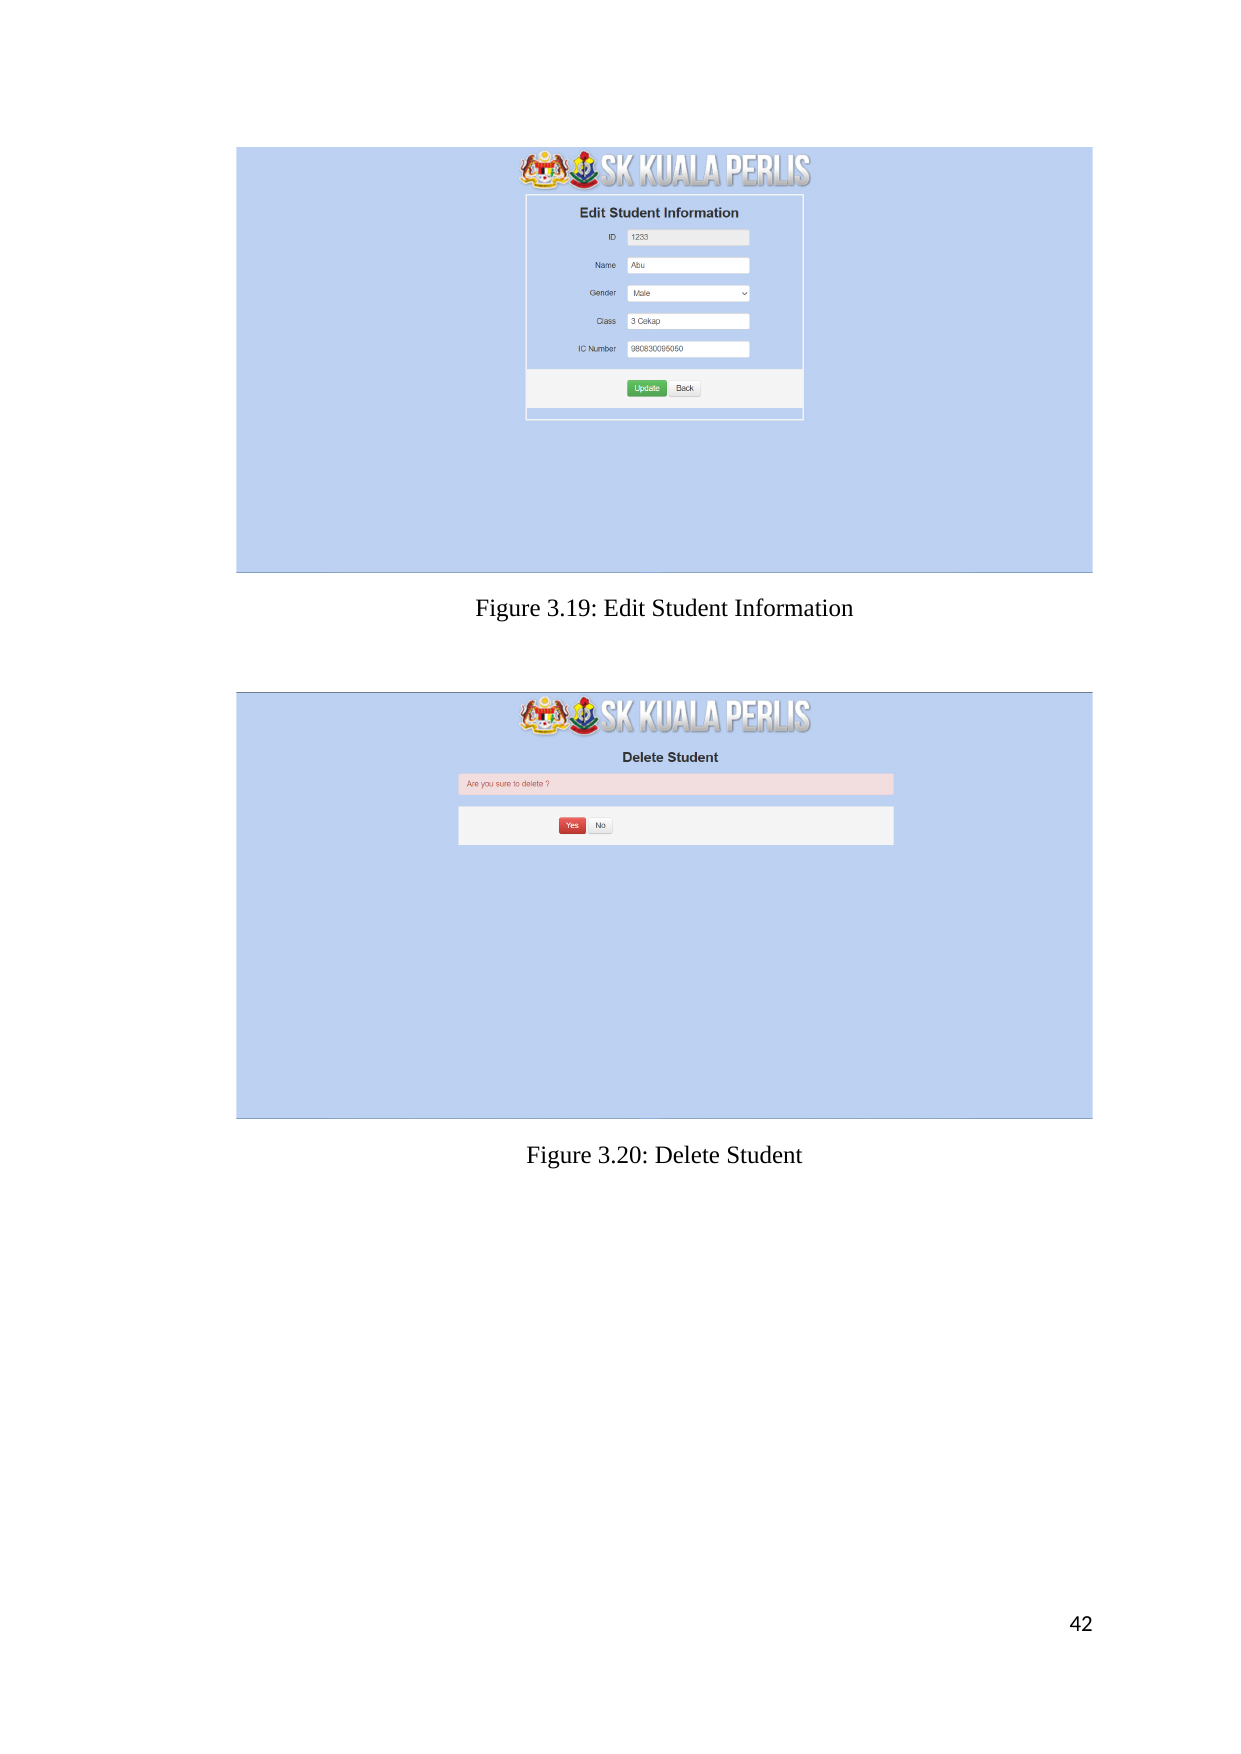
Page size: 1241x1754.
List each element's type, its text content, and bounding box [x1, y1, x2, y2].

picture [236, 147, 1093, 573]
text Figure 3.19: Edit Student Information [236, 593, 1092, 622]
text Figure 3.20: Delete Student [236, 1140, 1092, 1168]
picture [236, 692, 1093, 1119]
